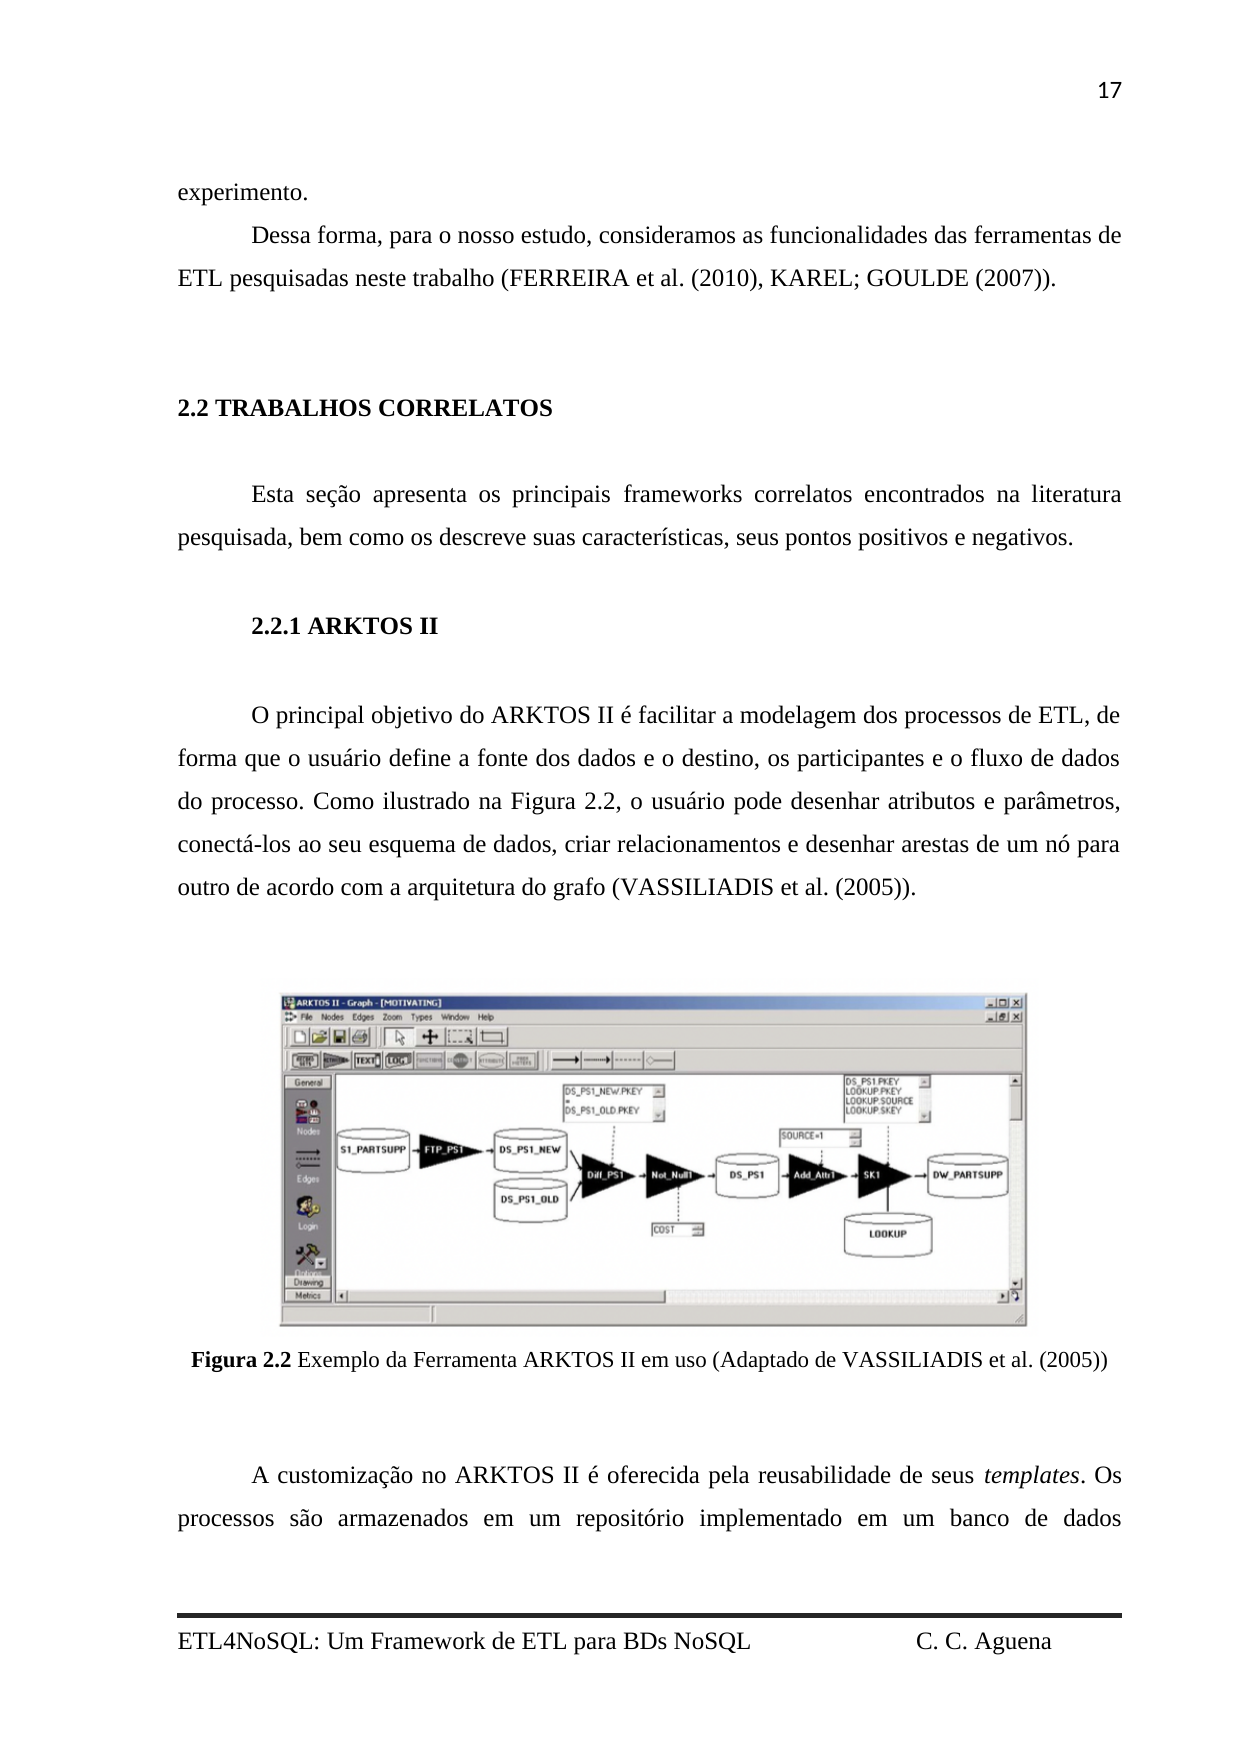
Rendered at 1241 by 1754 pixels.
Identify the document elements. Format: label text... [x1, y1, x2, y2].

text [177, 177, 1122, 206]
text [177, 1460, 1122, 1532]
text Esta seção apresenta os principais frameworks correlatos encontrados na literatura pesquisada, bem como os descreve suas características, seus pontos positivos e negativos. [177, 479, 1122, 551]
text 2.2 TRABALHOS CORRELATOS [177, 393, 1122, 422]
picture [260, 978, 1039, 1337]
text 2.2.1 ARKTOS II [177, 611, 1122, 640]
text Dessa forma, para o nosso estudo, consideramos as funcionalidades das ferramentas de ETL pesquisadas neste trabalho (FERREIRA et al. (2010), KAREL; GOULDE (2007)). [177, 220, 1122, 292]
text O principal objetivo do ARKTOS II é facilitar a modelagem dos processos de ETL, de forma que o usuário define a fonte dos dados e o destino, os participantes e o fluxo de dados do processo. Como ilustrado na Figura 2.2, o usuário pode desenhar atributos e parâmetros, conectá-los ao seu esquema de dados, criar relacionamentos e desenhar arestas de um nó para outro de acordo com a arquitetura do grafo (VASSILIADIS et al. (2005)). [177, 700, 1122, 901]
text Figura 2.2 Exemplo da Ferramenta ARKTOS II em uso (Adaptado de VASSILIADIS et al. (2005)) [177, 1337, 1122, 1372]
